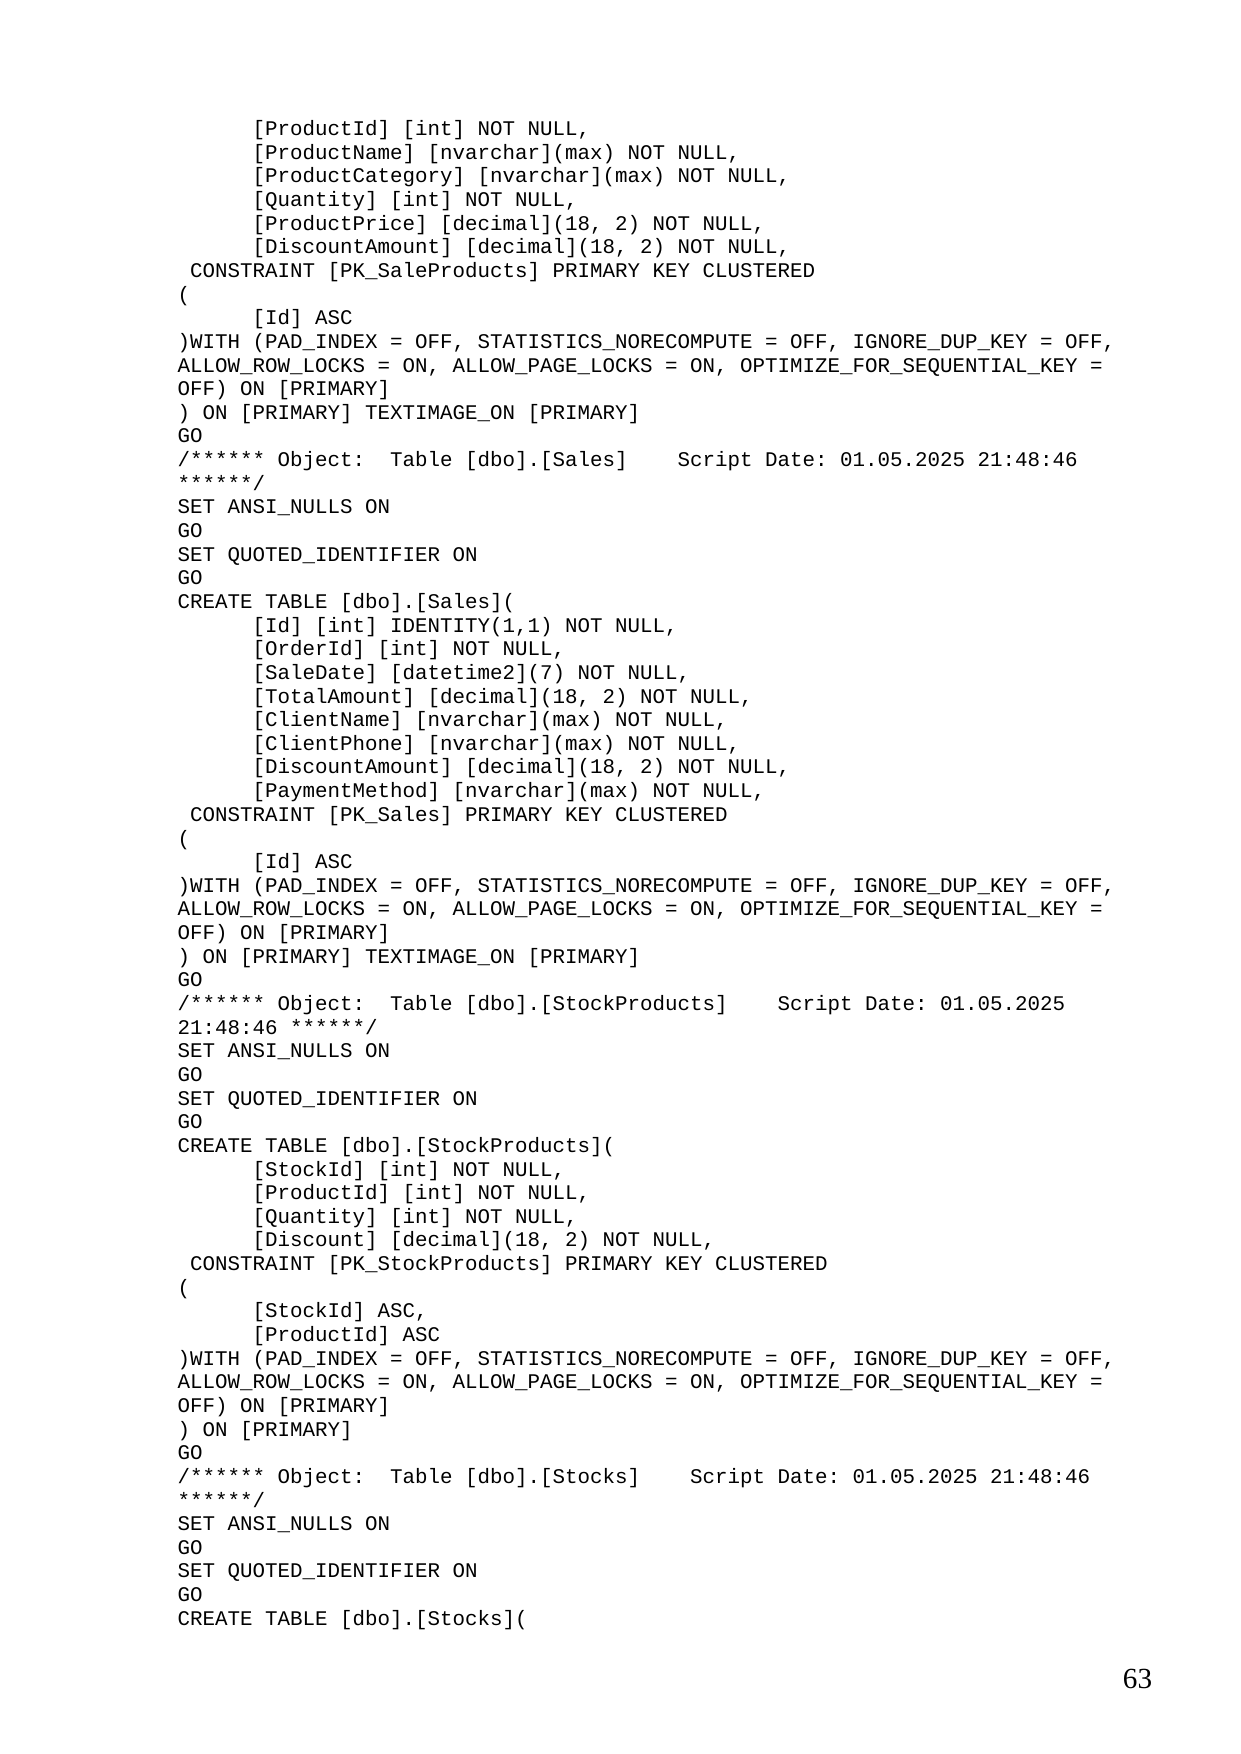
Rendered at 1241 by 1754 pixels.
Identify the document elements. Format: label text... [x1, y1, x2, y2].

text CREATE TABLE [dbo].[Stocks]( [177, 1608, 1152, 1631]
text GO [177, 1064, 1152, 1088]
text [StockId] ASC, [177, 1300, 1152, 1324]
text SET ANSI_NULLS ON [177, 1040, 1152, 1064]
text [Quantity] [int] NOT NULL, [177, 189, 1152, 213]
text GO [177, 1584, 1152, 1608]
text [ClientPhone] [nvarchar](max) NOT NULL, [177, 733, 1152, 757]
text [OrderId] [int] NOT NULL, [177, 638, 1152, 662]
text SET QUOTED_IDENTIFIER ON [177, 1561, 1152, 1584]
text [DiscountAmount] [decimal](18, 2) NOT NULL, [177, 236, 1152, 260]
text [ProductName] [nvarchar](max) NOT NULL, [177, 142, 1152, 165]
text SET QUOTED_IDENTIFIER ON [177, 1088, 1152, 1111]
text SET QUOTED_IDENTIFIER ON [177, 544, 1152, 567]
text [ProductPrice] [decimal](18, 2) NOT NULL, [177, 213, 1152, 236]
text [Quantity] [int] NOT NULL, [177, 1206, 1152, 1229]
text [SaleDate] [datetime2](7) NOT NULL, [177, 662, 1152, 686]
text ) ON [PRIMARY] [177, 1419, 1152, 1442]
text ( [177, 827, 1152, 851]
text [Id] ASC [177, 851, 1152, 875]
text GO [177, 1111, 1152, 1135]
text CREATE TABLE [dbo].[Sales]( [177, 591, 1152, 615]
text [PaymentMethod] [nvarchar](max) NOT NULL, [177, 780, 1152, 804]
text CONSTRAINT [PK_Sales] PRIMARY KEY CLUSTERED [177, 804, 1152, 827]
text GO [177, 426, 1152, 449]
text [ProductId] ASC [177, 1324, 1152, 1348]
text [Id] [int] IDENTITY(1,1) NOT NULL, [177, 615, 1152, 638]
text /****** Object: Table [dbo].[Sales] Script Date: 01.05.2025 21:48:46 ******/ [177, 449, 1152, 496]
text GO [177, 567, 1152, 591]
text [ProductCategory] [nvarchar](max) NOT NULL, [177, 165, 1152, 189]
text SET ANSI_NULLS ON [177, 1513, 1152, 1537]
text [ProductId] [int] NOT NULL, [177, 1182, 1152, 1206]
text ( [177, 284, 1152, 307]
text CONSTRAINT [PK_StockProducts] PRIMARY KEY CLUSTERED [177, 1253, 1152, 1277]
text [StockId] [int] NOT NULL, [177, 1158, 1152, 1182]
text [ClientName] [nvarchar](max) NOT NULL, [177, 709, 1152, 733]
text /****** Object: Table [dbo].[StockProducts] Script Date: 01.05.2025 21:48:46 ******/ [177, 993, 1152, 1040]
text [Discount] [decimal](18, 2) NOT NULL, [177, 1229, 1152, 1253]
text [Id] ASC [177, 307, 1152, 331]
text CREATE TABLE [dbo].[StockProducts]( [177, 1135, 1152, 1158]
text ) ON [PRIMARY] TEXTIMAGE_ON [PRIMARY] [177, 946, 1152, 969]
text GO [177, 520, 1152, 544]
text /****** Object: Table [dbo].[Stocks] Script Date: 01.05.2025 21:48:46 ******/ [177, 1466, 1152, 1513]
text GO [177, 1442, 1152, 1466]
text CONSTRAINT [PK_SaleProducts] PRIMARY KEY CLUSTERED [177, 260, 1152, 284]
text [TotalAmount] [decimal](18, 2) NOT NULL, [177, 686, 1152, 709]
text [DiscountAmount] [decimal](18, 2) NOT NULL, [177, 757, 1152, 780]
text ) ON [PRIMARY] TEXTIMAGE_ON [PRIMARY] [177, 402, 1152, 426]
text ( [177, 1277, 1152, 1300]
text SET ANSI_NULLS ON [177, 496, 1152, 520]
text [ProductId] [int] NOT NULL, [177, 118, 1152, 142]
text GO [177, 969, 1152, 993]
text GO [177, 1537, 1152, 1561]
